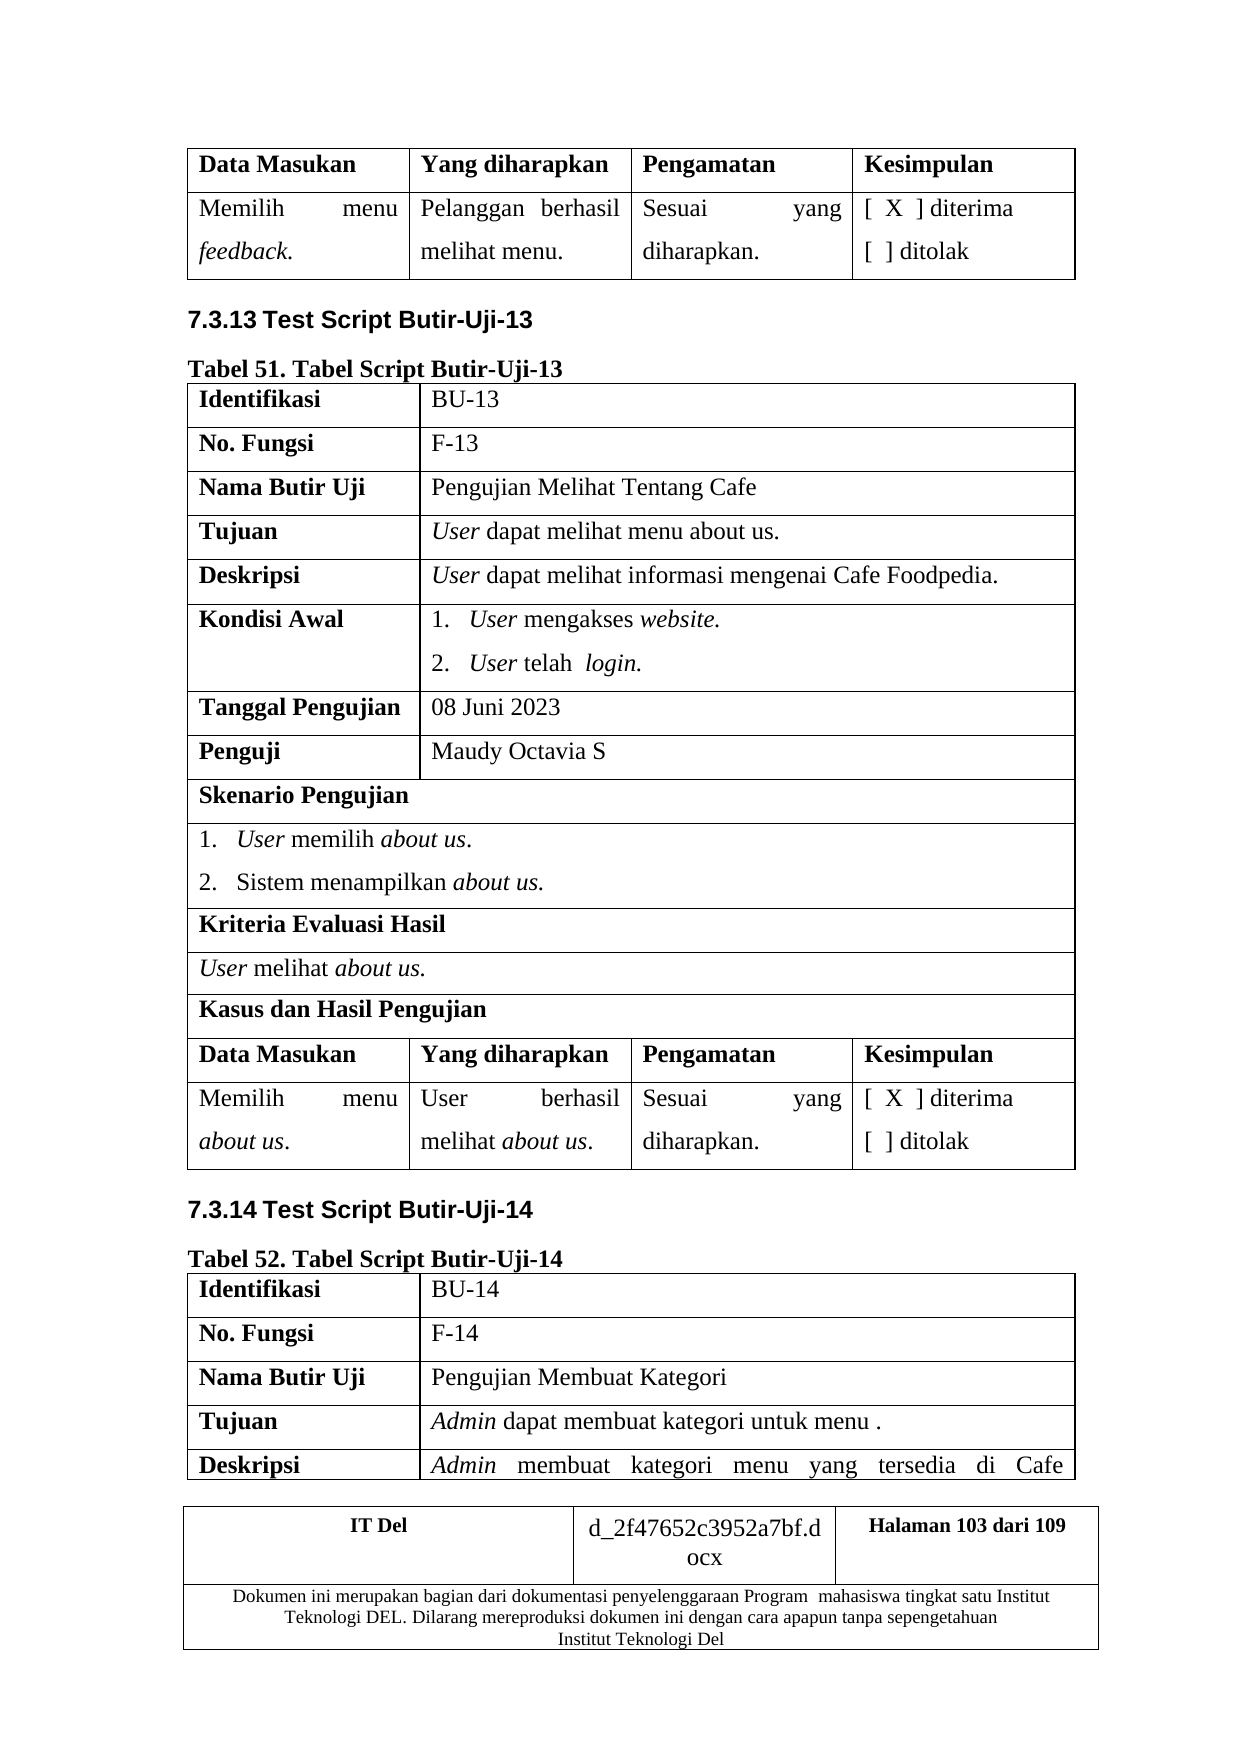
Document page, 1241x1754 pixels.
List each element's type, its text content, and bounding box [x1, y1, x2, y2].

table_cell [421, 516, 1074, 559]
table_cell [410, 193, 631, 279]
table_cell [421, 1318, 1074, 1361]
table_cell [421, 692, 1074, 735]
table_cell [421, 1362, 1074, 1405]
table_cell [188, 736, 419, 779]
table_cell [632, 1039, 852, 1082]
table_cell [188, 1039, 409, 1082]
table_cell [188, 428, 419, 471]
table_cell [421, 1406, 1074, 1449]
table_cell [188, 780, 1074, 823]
text Tabel 52. Tabel Script Butir-Uji-14 [187, 1244, 1092, 1273]
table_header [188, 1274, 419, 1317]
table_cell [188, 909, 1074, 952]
subtitle Test Script Butir-Uji-13 [187, 305, 1092, 334]
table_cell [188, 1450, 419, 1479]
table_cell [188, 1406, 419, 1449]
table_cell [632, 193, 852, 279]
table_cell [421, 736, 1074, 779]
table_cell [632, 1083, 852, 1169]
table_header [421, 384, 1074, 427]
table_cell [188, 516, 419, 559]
subtitle Test Script Butir-Uji-14 [187, 1195, 1092, 1224]
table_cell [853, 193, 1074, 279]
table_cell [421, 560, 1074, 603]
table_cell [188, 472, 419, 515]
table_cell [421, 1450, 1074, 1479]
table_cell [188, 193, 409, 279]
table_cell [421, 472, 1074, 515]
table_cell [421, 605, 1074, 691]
text Tabel 51. Tabel Script Butir-Uji-13 [187, 354, 1092, 383]
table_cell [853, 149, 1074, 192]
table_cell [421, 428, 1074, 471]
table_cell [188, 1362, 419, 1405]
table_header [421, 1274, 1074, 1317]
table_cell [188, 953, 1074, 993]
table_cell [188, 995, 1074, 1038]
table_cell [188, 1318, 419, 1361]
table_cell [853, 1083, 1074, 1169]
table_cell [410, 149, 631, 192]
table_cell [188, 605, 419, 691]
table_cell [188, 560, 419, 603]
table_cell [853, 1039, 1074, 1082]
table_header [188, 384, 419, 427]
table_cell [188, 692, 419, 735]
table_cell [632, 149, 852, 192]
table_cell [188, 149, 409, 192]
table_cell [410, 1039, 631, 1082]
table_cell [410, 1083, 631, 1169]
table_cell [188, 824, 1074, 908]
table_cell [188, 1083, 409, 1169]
